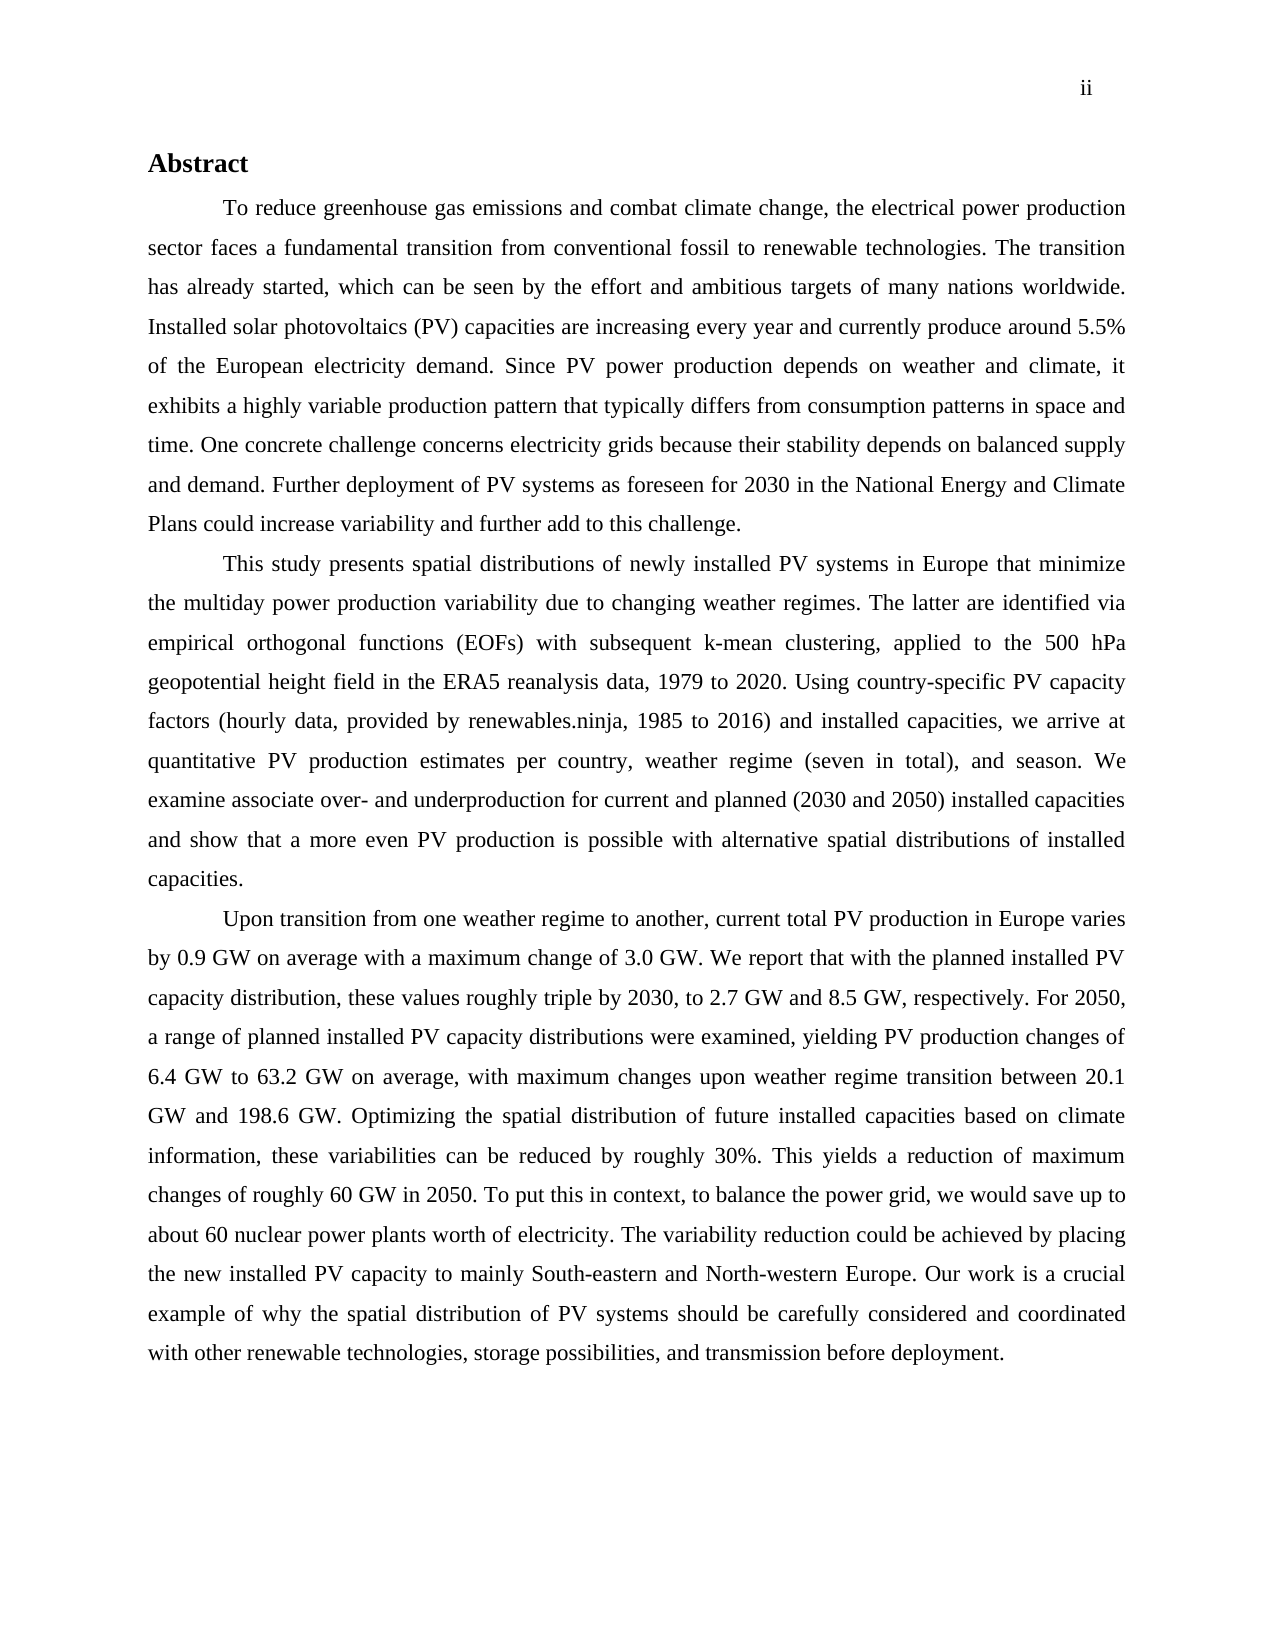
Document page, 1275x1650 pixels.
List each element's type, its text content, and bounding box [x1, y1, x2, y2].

text Abstract [148, 148, 1127, 179]
text To reduce greenhouse gas emissions and combat climate change, the electrical power production sector faces a fundamental transition from conventional fossil to renewable technologies. The transition has already started, which can be seen by the effort and ambitious targets of many nations worldwide. Installed solar photovoltaics (PV) capacities are increasing every year and currently produce around 5.5% of the European electricity demand. Since PV power production depends on weather and climate, it exhibits a highly variable production pattern that typically differs from consumption patterns in space and time. One concrete challenge concerns electricity grids because their stability depends on balanced supply and demand. Further deployment of PV systems as foreseen for 2030 in the National Energy and Climate Plans could increase variability and further add to this challenge. [148, 194, 1127, 536]
text Upon transition from one weather regime to another, current total PV production in Europe varies by 0.9 GW on average with a maximum change of 3.0 GW. We report that with the planned installed PV capacity distribution, these values roughly triple by 2030, to 2.7 GW and 8.5 GW, respectively. For 2050, a range of planned installed PV capacity distributions were examined, yielding PV production changes of 6.4 GW to 63.2 GW on average, with maximum changes upon weather regime transition between 20.1 GW and 198.6 GW. Optimizing the spatial distribution of future installed capacities based on climate information, these variabilities can be reduced by roughly 30%. This yields a reduction of maximum changes of roughly 60 GW in 2050. To put this in context, to balance the power grid, we would save up to about 60 nuclear power plants worth of electricity. The variability reduction could be achieved by placing the new installed PV capacity to mainly South-eastern and North-western Europe. Our work is a crucial example of why the spatial distribution of PV systems should be carefully considered and coordinated with other renewable technologies, storage possibilities, and transmission before deployment. [148, 905, 1127, 1366]
text This study presents spatial distributions of newly installed PV systems in Europe that minimize the multiday power production variability due to changing weather regimes. The latter are identified via empirical orthogonal functions (EOFs) with subsequent k-mean clustering, applied to the 500 hPa geopotential height field in the ERA5 reanalysis data, 1979 to 2020. Using country-specific PV capacity factors (hourly data, provided by renewables.ninja, 1985 to 2016) and installed capacities, we arrive at quantitative PV production estimates per country, weather regime (seven in total), and season. We examine associate over- and underproduction for current and planned (2030 and 2050) installed capacities and show that a more even PV production is possible with alternative spatial distributions of installed capacities. [148, 549, 1127, 892]
